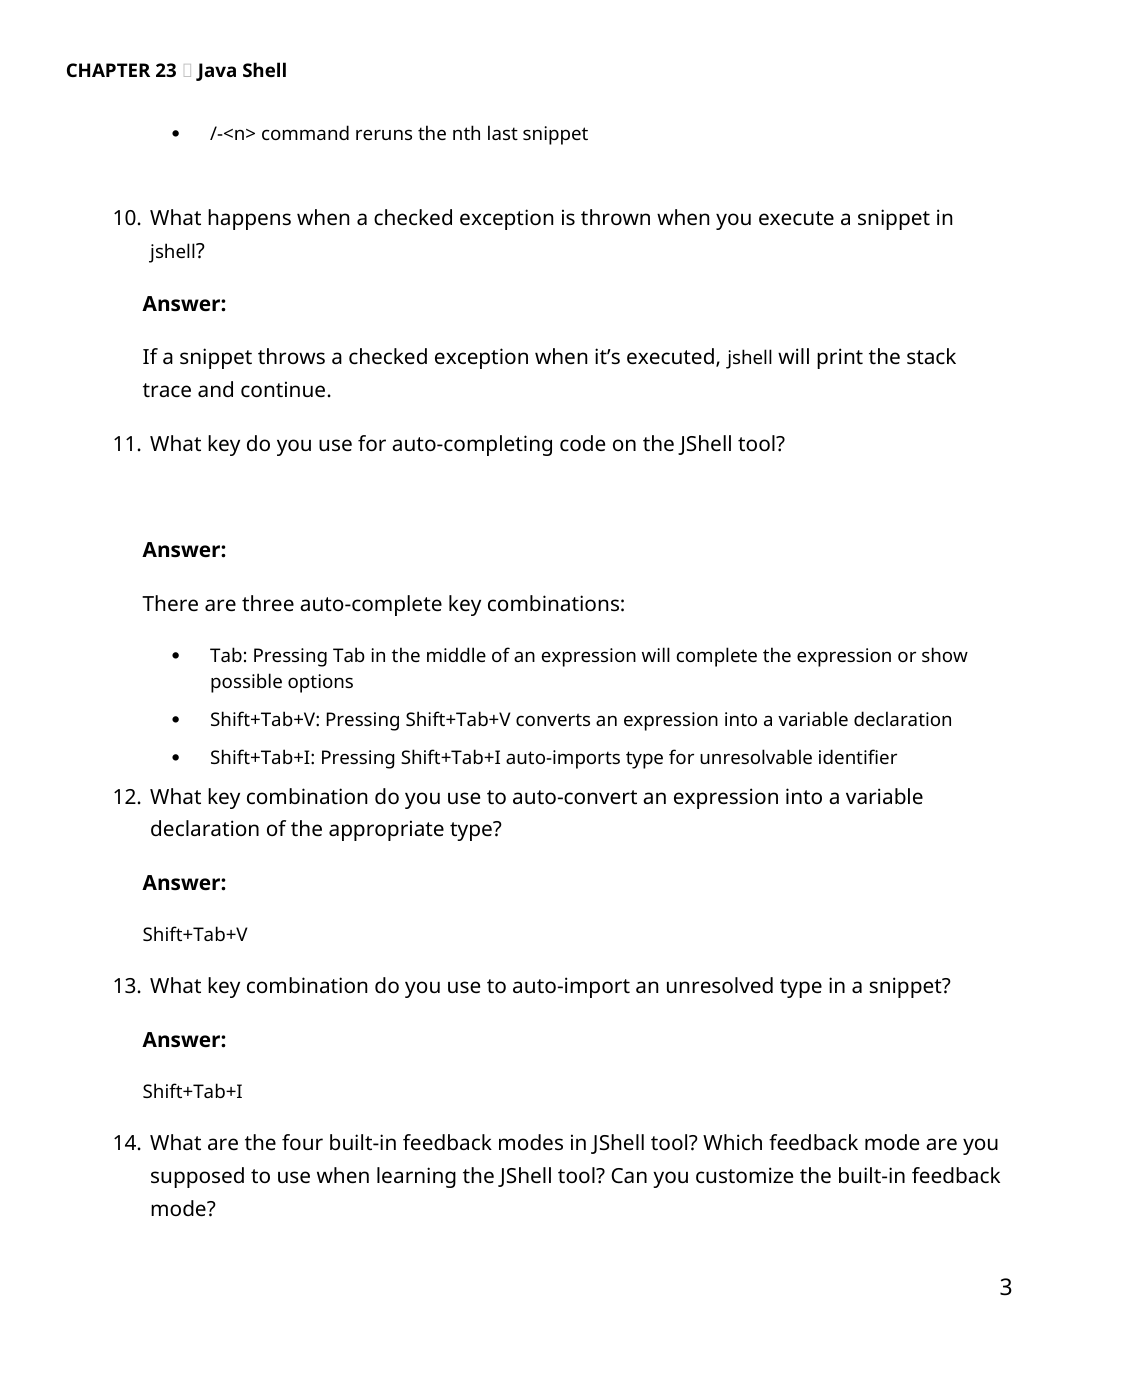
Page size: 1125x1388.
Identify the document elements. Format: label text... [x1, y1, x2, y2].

text Answer: [142, 868, 982, 896]
text Answer: [142, 536, 982, 564]
text Shift+Tab+I [142, 1078, 982, 1104]
text What happens when a checked exception is thrown when you execute a snippet in jshell? [112, 203, 1012, 264]
text Shift+Tab+V [142, 921, 982, 947]
text Tab: Pressing Tab in the middle of an expression will complete the expression or show possible options [172, 642, 1012, 693]
text What key combination do you use to auto-convert an expression into a variable declaration of the appropriate type? [112, 782, 1012, 843]
text What key combination do you use to auto-import an unresolved type in a snippet? [112, 972, 1012, 1000]
text Shift+Tab+I: Pressing Shift+Tab+I auto-imports type for unresolvable identifier [172, 744, 1012, 769]
text /-<n> command reruns the nth last snippet [172, 120, 1012, 146]
text There are three auto-complete key combinations: [142, 589, 982, 617]
text Shift+Tab+V: Pressing Shift+Tab+V converts an expression into a variable declaration [172, 706, 1012, 731]
text Answer: [142, 289, 982, 318]
text If a snippet throws a checked exception when it’s executed, jshell will print the stack trace and continue. [142, 343, 982, 404]
text Answer: [142, 1025, 982, 1053]
text What are the four built-in feedback modes in JShell tool? Which feedback mode are you supposed to use when learning the JShell tool? Can you customize the built-in feedback mode? [112, 1128, 1012, 1222]
text What key do you use for auto-completing code on the JShell tool? [112, 429, 1012, 457]
